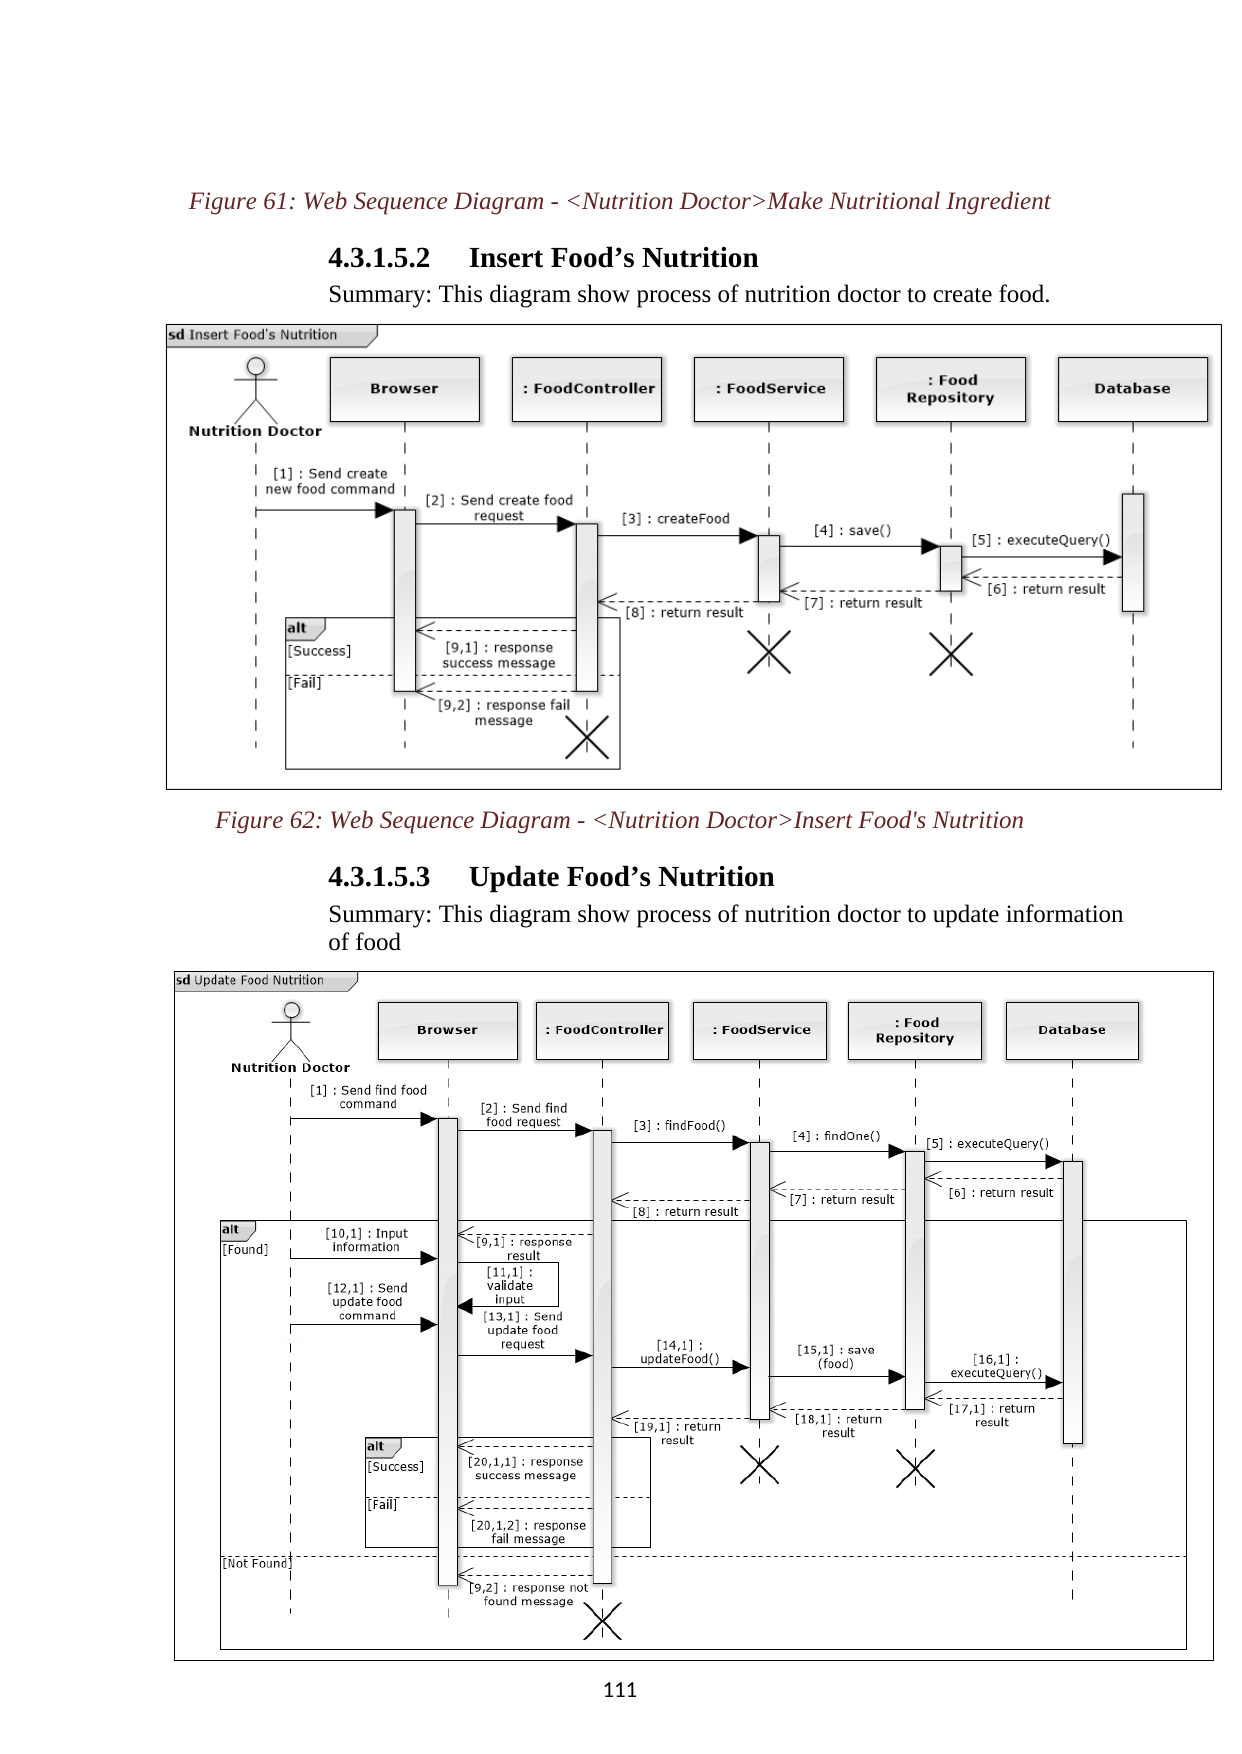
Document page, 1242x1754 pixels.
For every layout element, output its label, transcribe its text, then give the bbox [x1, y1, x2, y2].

text Summary: This diagram show process of nutrition doctor to update information of food [328, 899, 1146, 956]
text Figure 62: Web Sequence Diagram - <Nutrition Doctor>Insert Food's Nutrition [94, 805, 1146, 834]
subtitle Insert Food’s Nutrition [328, 240, 1146, 273]
picture [150, 308, 1238, 806]
subtitle Update Food’s Nutrition [328, 859, 1146, 892]
text Summary: This diagram show process of nutrition doctor to create food. [328, 279, 1146, 308]
picture [159, 956, 1228, 1675]
text Figure 61: Web Sequence Diagram - <Nutrition Doctor>Make Nutritional Ingredient [94, 186, 1146, 215]
